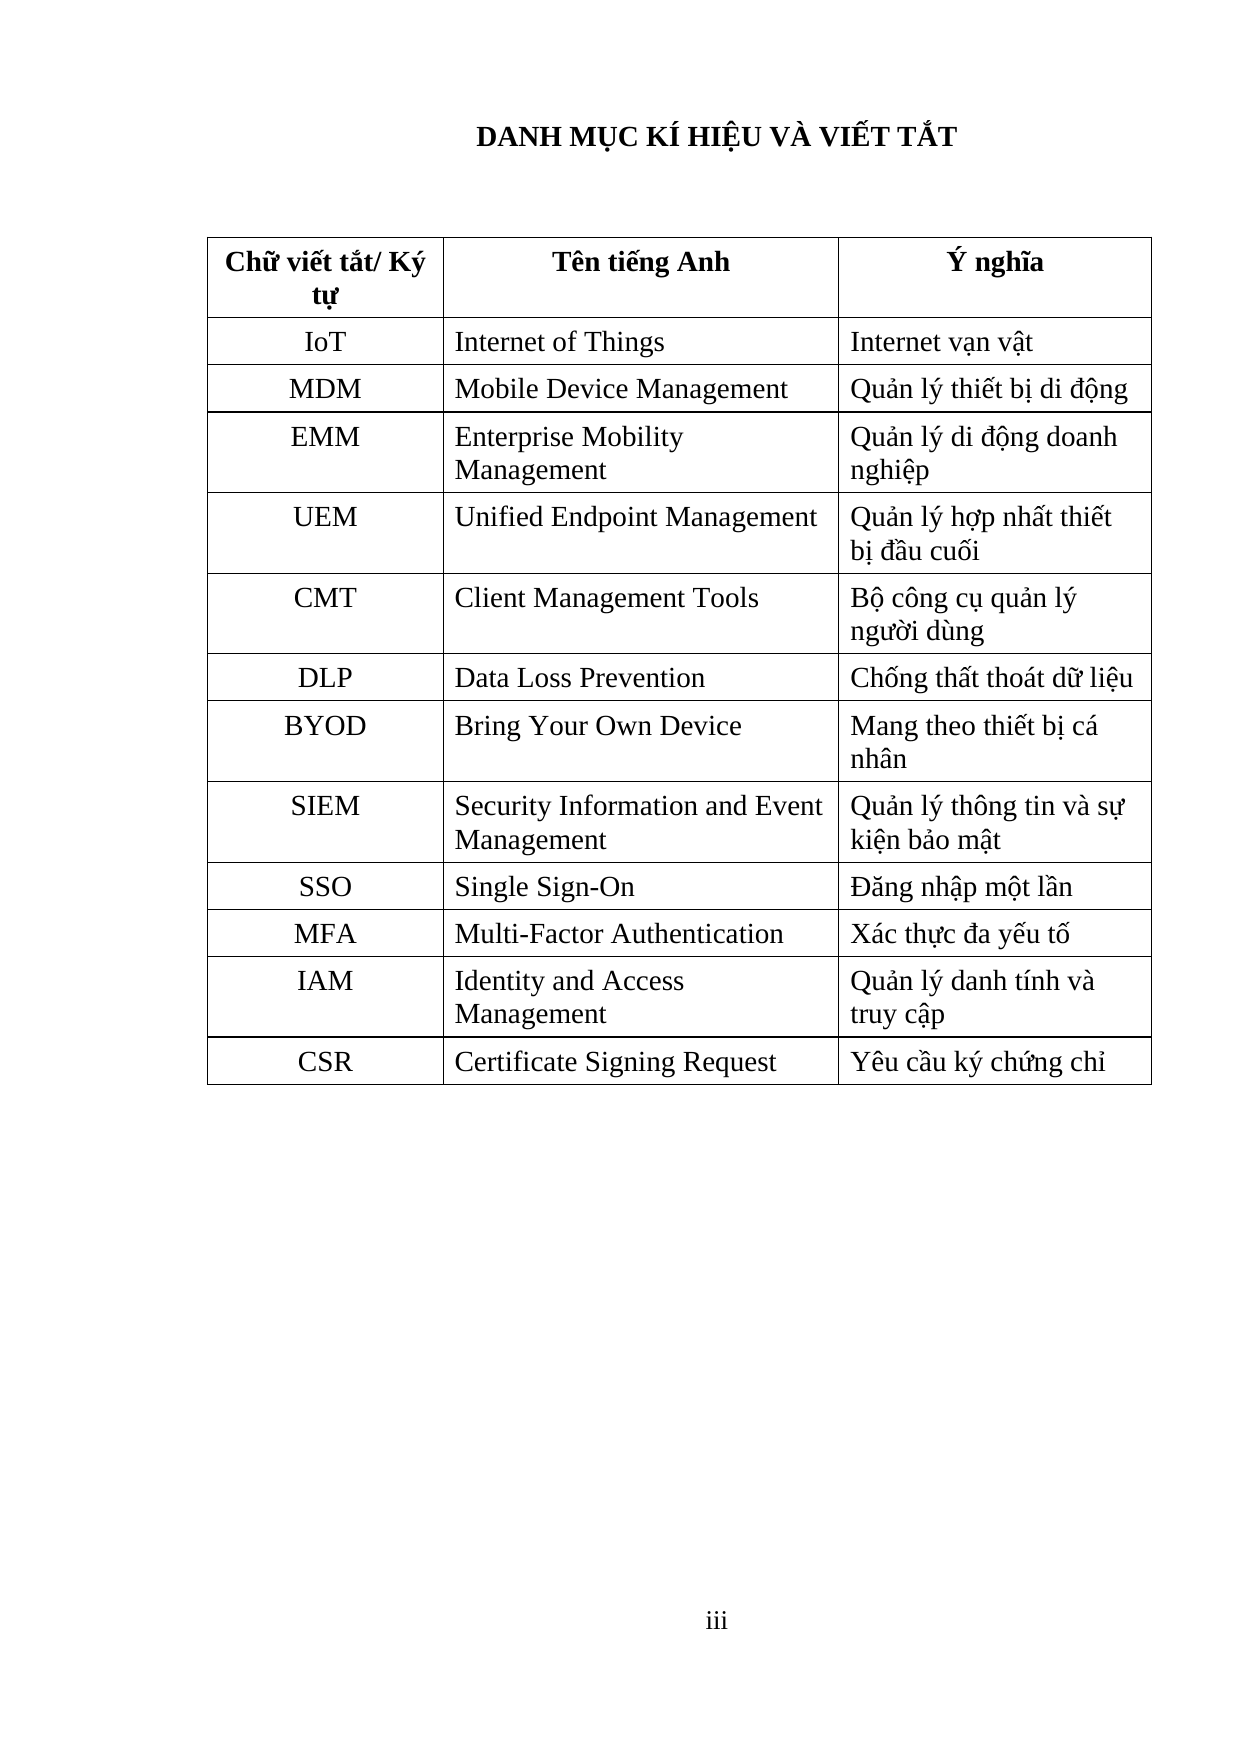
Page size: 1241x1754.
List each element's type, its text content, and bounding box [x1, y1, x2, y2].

table_cell Chống thất thoát dữ liệu [839, 654, 1151, 700]
table_cell Quản lý thông tin và sự kiện bảo mật [839, 782, 1151, 862]
table_cell UEM [208, 493, 443, 573]
table_cell Đăng nhập một lần [839, 863, 1151, 909]
table_header Tên tiếng Anh [444, 238, 838, 317]
table_cell Single Sign-On [444, 863, 838, 909]
table_cell BYOD [208, 701, 443, 781]
table_cell Yêu cầu ký chứng chỉ [839, 1038, 1151, 1083]
table_cell Internet vạn vật [839, 318, 1151, 364]
table_cell CMT [208, 574, 443, 653]
table_cell SIEM [208, 782, 443, 862]
table_header Ý nghĩa [839, 238, 1151, 317]
table_cell MFA [208, 910, 443, 956]
table_cell Quản lý danh tính và truy cập [839, 957, 1151, 1036]
table_cell Identity and Access Management [444, 957, 838, 1036]
table_cell Internet of Things [444, 318, 838, 364]
table_cell Quản lý hợp nhất thiết bị đầu cuối [839, 493, 1151, 573]
table_cell IAM [208, 957, 443, 1036]
table_cell Client Management Tools [444, 574, 838, 653]
table_cell CSR [208, 1038, 443, 1083]
table_header Chữ viết tắt/ Ký tự [208, 238, 443, 317]
table_cell Bring Your Own Device [444, 701, 838, 781]
table_cell Bộ công cụ quản lý người dùng [839, 574, 1151, 653]
table_cell Multi-Factor Authentication [444, 910, 838, 956]
table_cell Mobile Device Management [444, 365, 838, 411]
table_cell SSO [208, 863, 443, 909]
table_cell Enterprise Mobility Management [444, 413, 838, 492]
table_cell Quản lý thiết bị di động [839, 365, 1151, 411]
table_cell Data Loss Prevention [444, 654, 838, 700]
table_cell IoT [208, 318, 443, 364]
table_cell Certificate Signing Request [444, 1038, 838, 1083]
table_cell Xác thực đa yếu tố [839, 910, 1151, 956]
table_cell DLP [208, 654, 443, 700]
table_cell Unified Endpoint Management [444, 493, 838, 573]
table_cell Mang theo thiết bị cá nhân [839, 701, 1151, 781]
table_cell Security Information and Event Management [444, 782, 838, 862]
table_cell MDM [208, 365, 443, 411]
table_cell EMM [208, 413, 443, 492]
table_cell Quản lý di động doanh nghiệp [839, 413, 1151, 492]
subtitle DANH MỤC KÍ HIỆU VÀ VIẾT TẮT [207, 119, 1152, 152]
